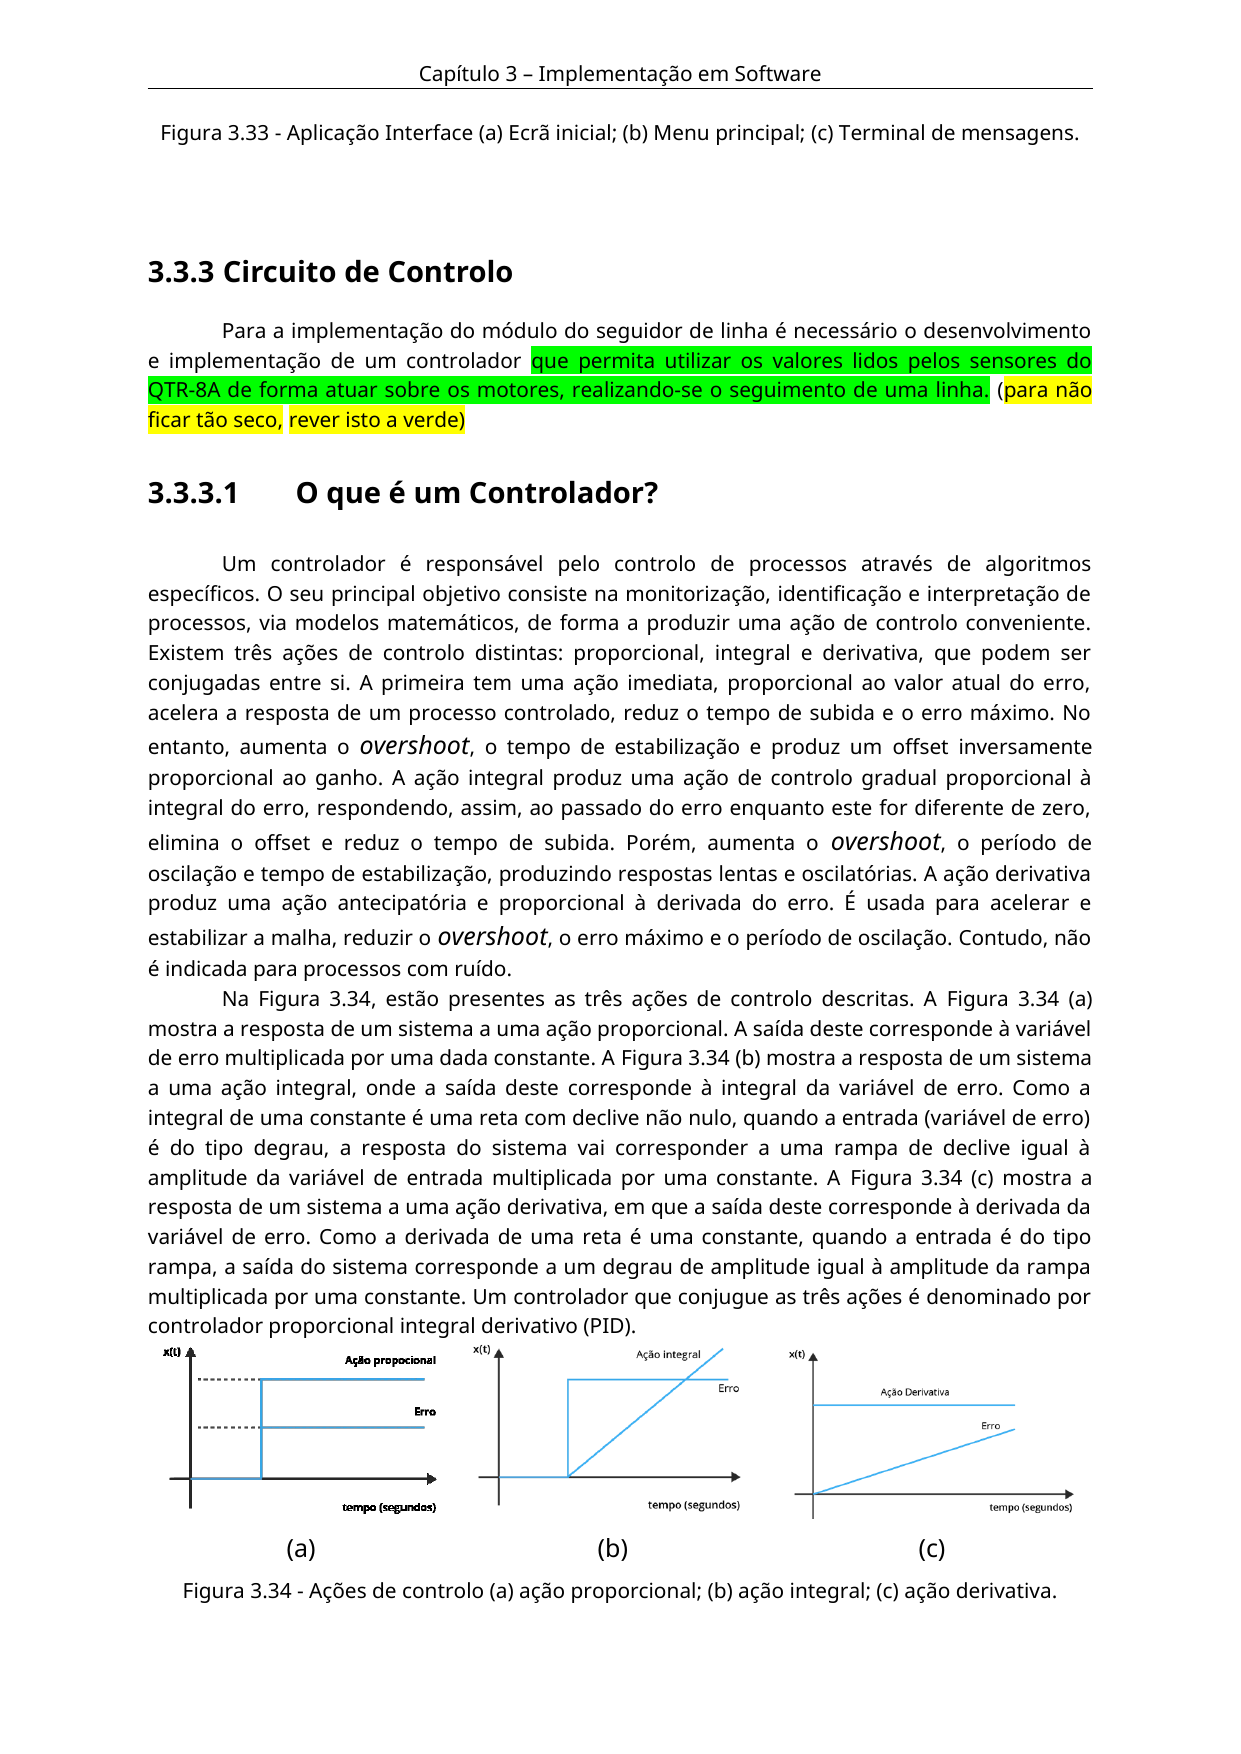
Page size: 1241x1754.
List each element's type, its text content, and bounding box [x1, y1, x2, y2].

table_header [773, 1341, 1091, 1531]
text Um controlador é responsável pelo controlo de processos através de algoritmos específicos. O seu principal objetivo consiste na monitorização, identificação e interpretação de processos, via modelos matemáticos, de forma a produzir uma ação de controlo conveniente. Existem três ações de controlo distintas: proporcional, integral e derivativa, que podem ser conjugadas entre si. A primeira tem uma ação imediata, proporcional ao valor atual do erro, acelera a resposta de um processo controlado, reduz o tempo de subida e o erro máximo. No entanto, aumenta o overshoot, o tempo de estabilização e produz um offset inversamente proporcional ao ganho. A ação integral produz uma ação de controlo gradual proporcional à integral do erro, respondendo, assim, ao passado do erro enquanto este for diferente de zero, elimina o offset e reduz o tempo de subida. Porém, aumenta o overshoot, o período de oscilação e tempo de estabilização, produzindo respostas lentas e oscilatórias. A ação derivativa produz uma ação antecipatória e proporcional à derivada do erro. É usada para acelerar e estabilizar a malha, reduzir o overshoot, o erro máximo e o período de oscilação. Contudo, não é indicada para processos com ruído. [148, 549, 1092, 982]
table_cell (a) [149, 1531, 453, 1577]
subtitle Circuito de Controlo [148, 251, 1092, 291]
picture [161, 1343, 442, 1517]
text Para a implementação do módulo do seguidor de linha é necessário o desenvolvimento e implementação de um controlador que permita utilizar os valores lidos pelos sensores do QTR-8A de forma atuar sobre os motores, realizando-se o seguimento de uma linha. (para não ficar tão seco, rever isto a verde) [148, 316, 1092, 434]
picture [464, 1341, 762, 1518]
subtitle O que é um Controlador? [148, 473, 1092, 512]
table_header [453, 1341, 772, 1531]
table_cell (b) [453, 1531, 772, 1577]
table_header [149, 1341, 453, 1531]
table_cell (c) [773, 1531, 1091, 1577]
picture [783, 1341, 1080, 1519]
